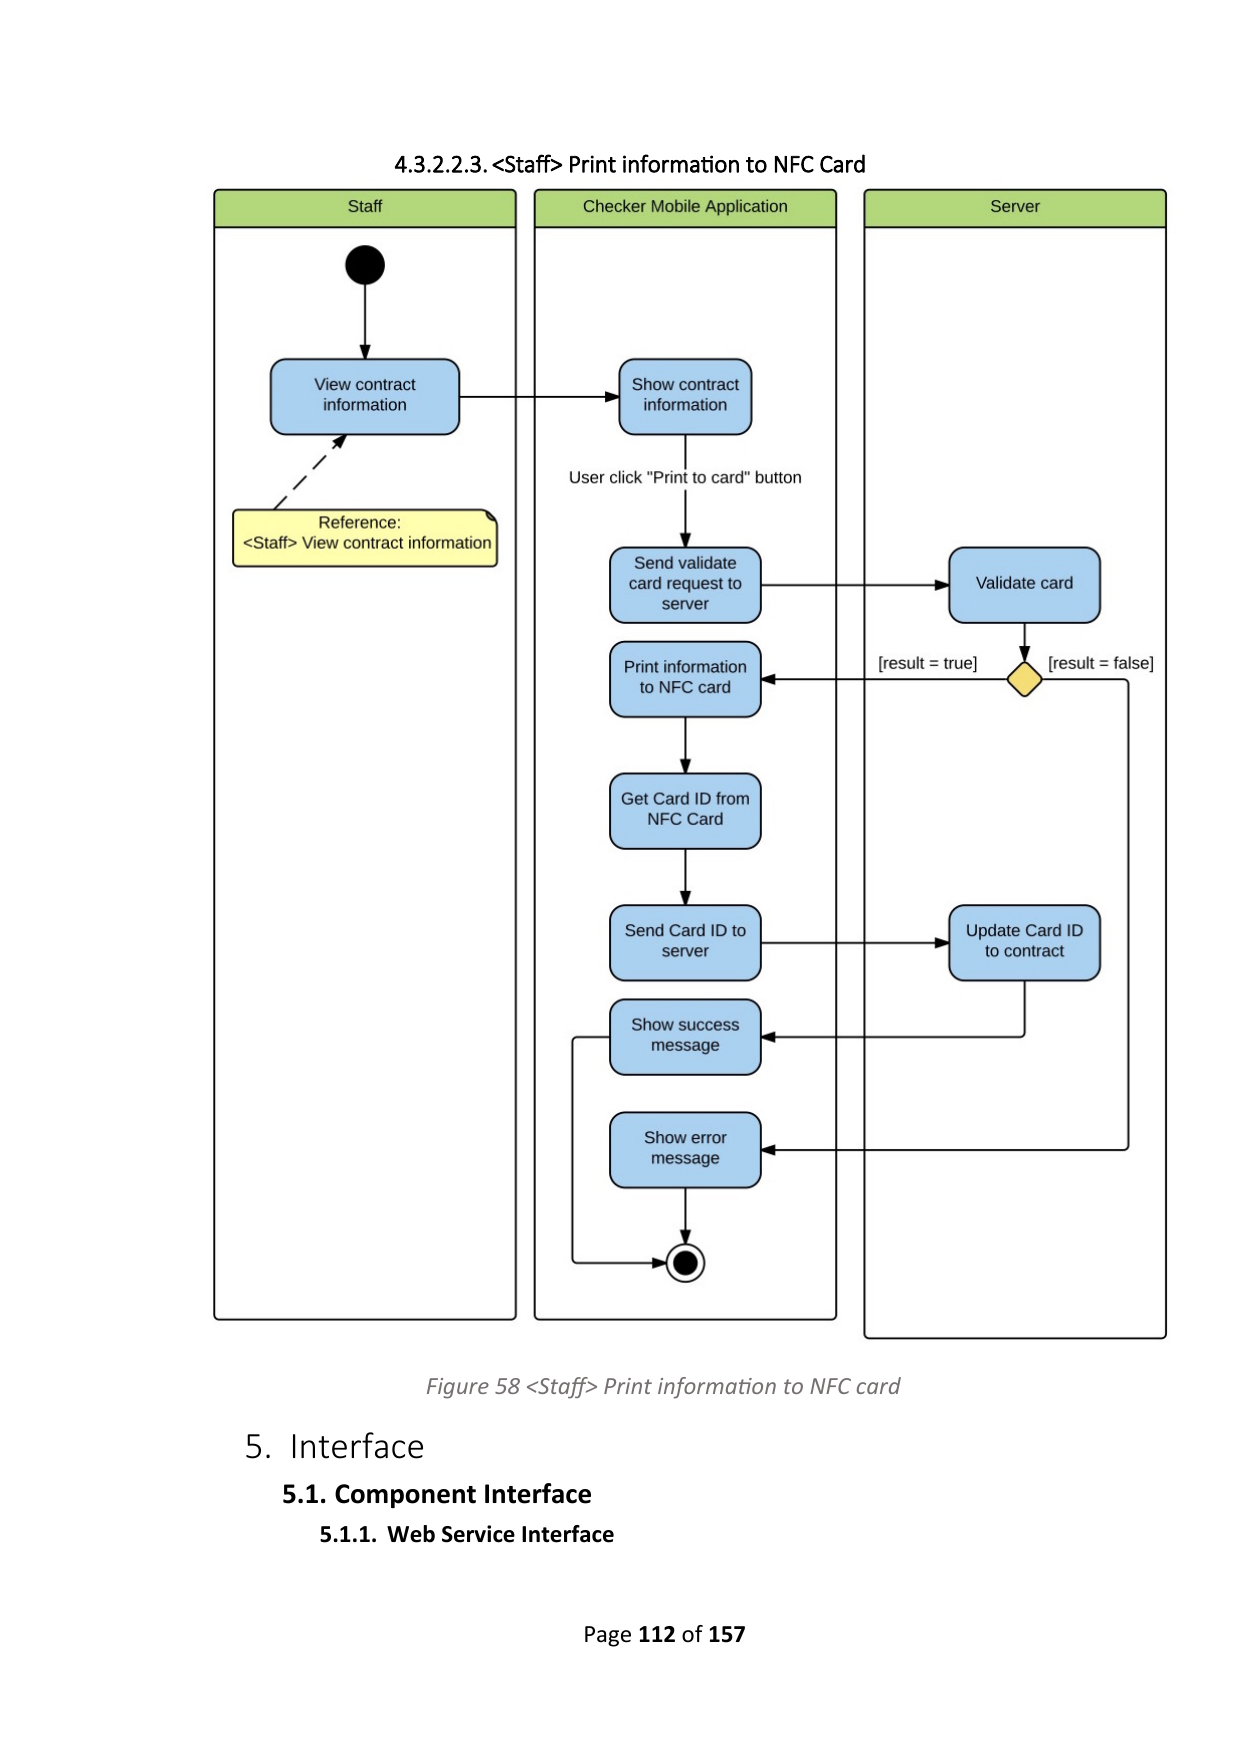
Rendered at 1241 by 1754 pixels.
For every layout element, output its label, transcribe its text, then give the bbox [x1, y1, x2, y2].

subtitle Web Service Interface [319, 1518, 1122, 1548]
subtitle Interface [244, 1422, 1122, 1467]
text Figure 58 <Staff> Print information to NFC card [207, 1370, 1122, 1401]
picture [206, 178, 1180, 1352]
subtitle Component Interface [282, 1475, 1122, 1511]
subtitle <Staff> Print information to NFC Card [394, 148, 1122, 178]
